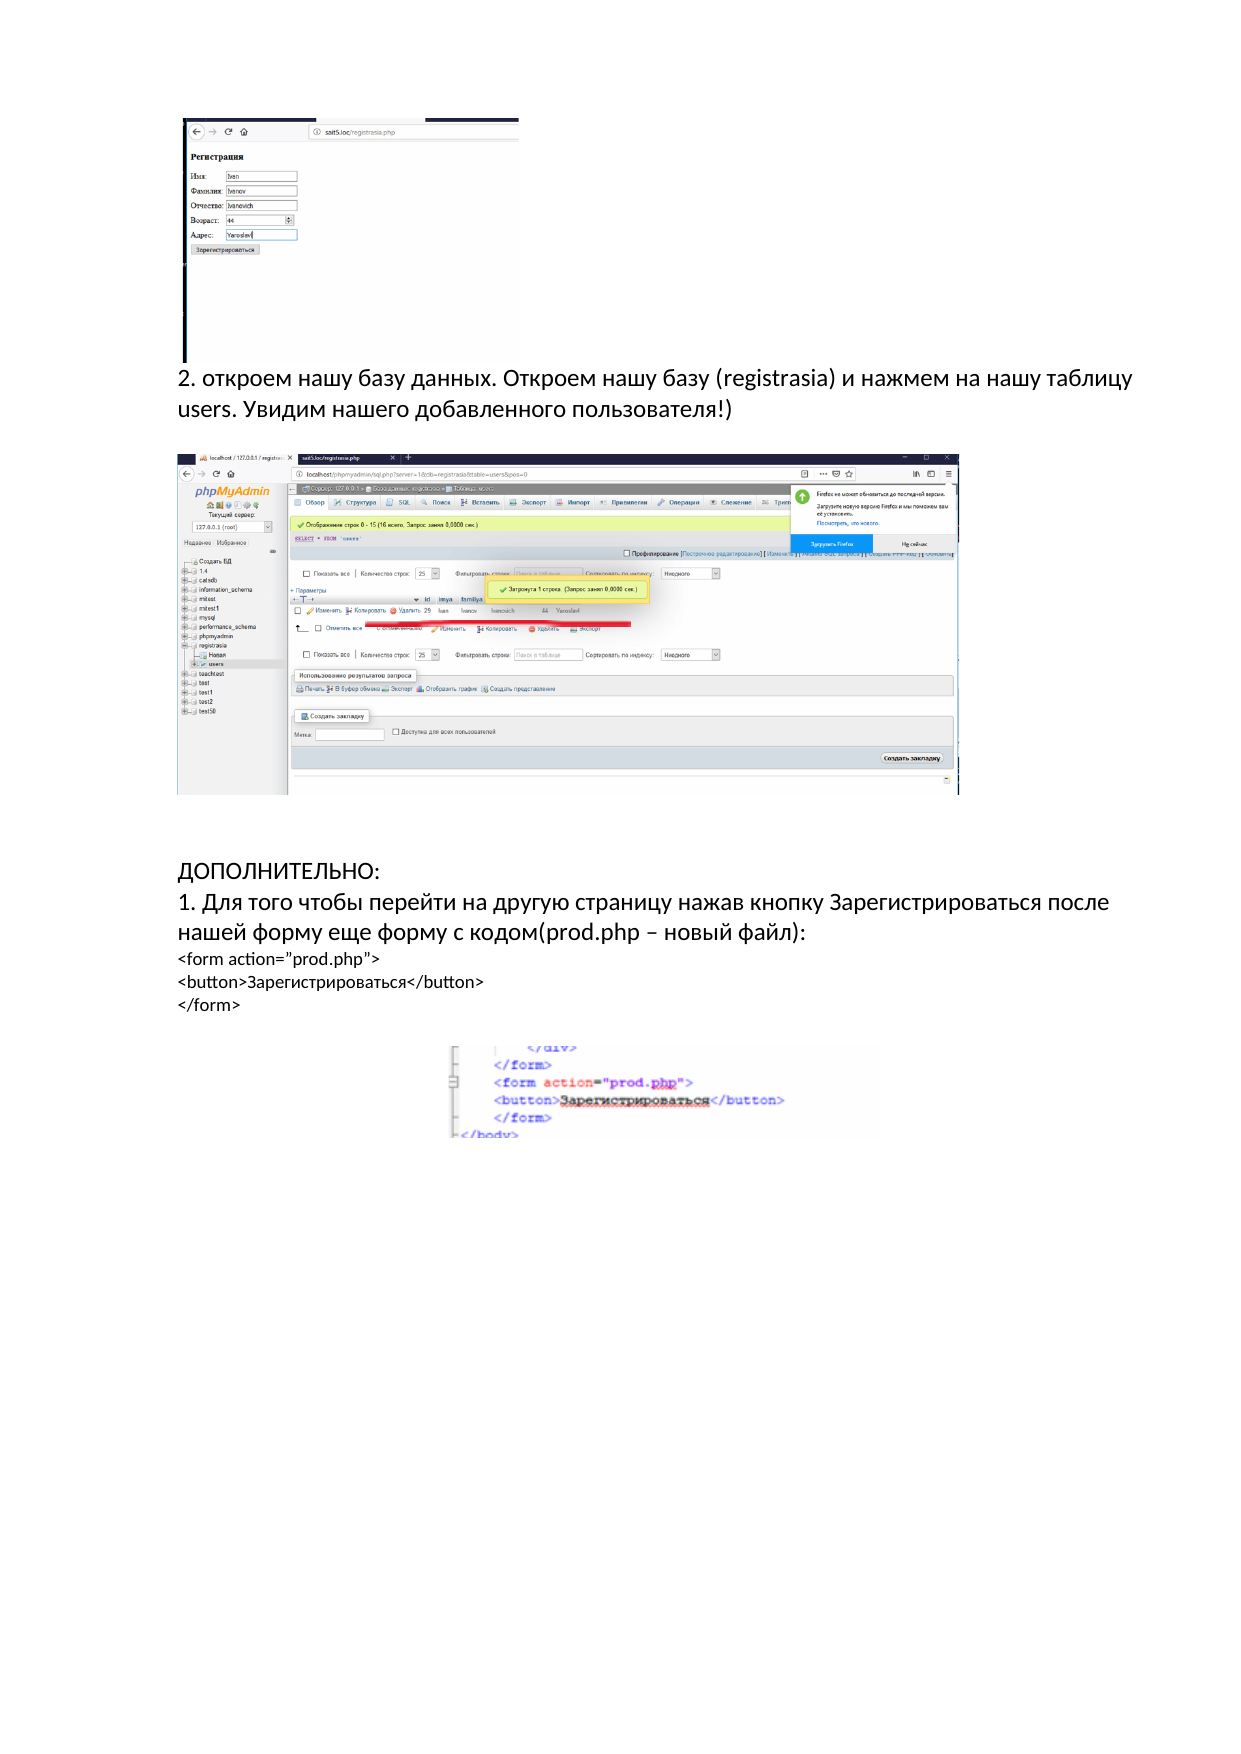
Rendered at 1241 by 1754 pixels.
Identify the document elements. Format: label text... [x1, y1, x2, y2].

picture [182, 118, 519, 363]
text ДОПОЛНИТЕЛЬНО: 1. Для того чтобы перейти на другую страницу нажав кнопку Зарегистрироваться после нашей форму еще форму с кодом(prod.php – новый файл): <form action=”prod.php”> <button>Зарегистрироваться</button> </form> [177, 856, 1152, 1016]
text 2. откроем нашу базу данных. Откроем нашу базу (registrasia) и нажмем на нашу таблицу users. Увидим нашего добавленного пользователя!) [177, 363, 1152, 424]
picture [177, 454, 960, 795]
picture [448, 1046, 881, 1138]
